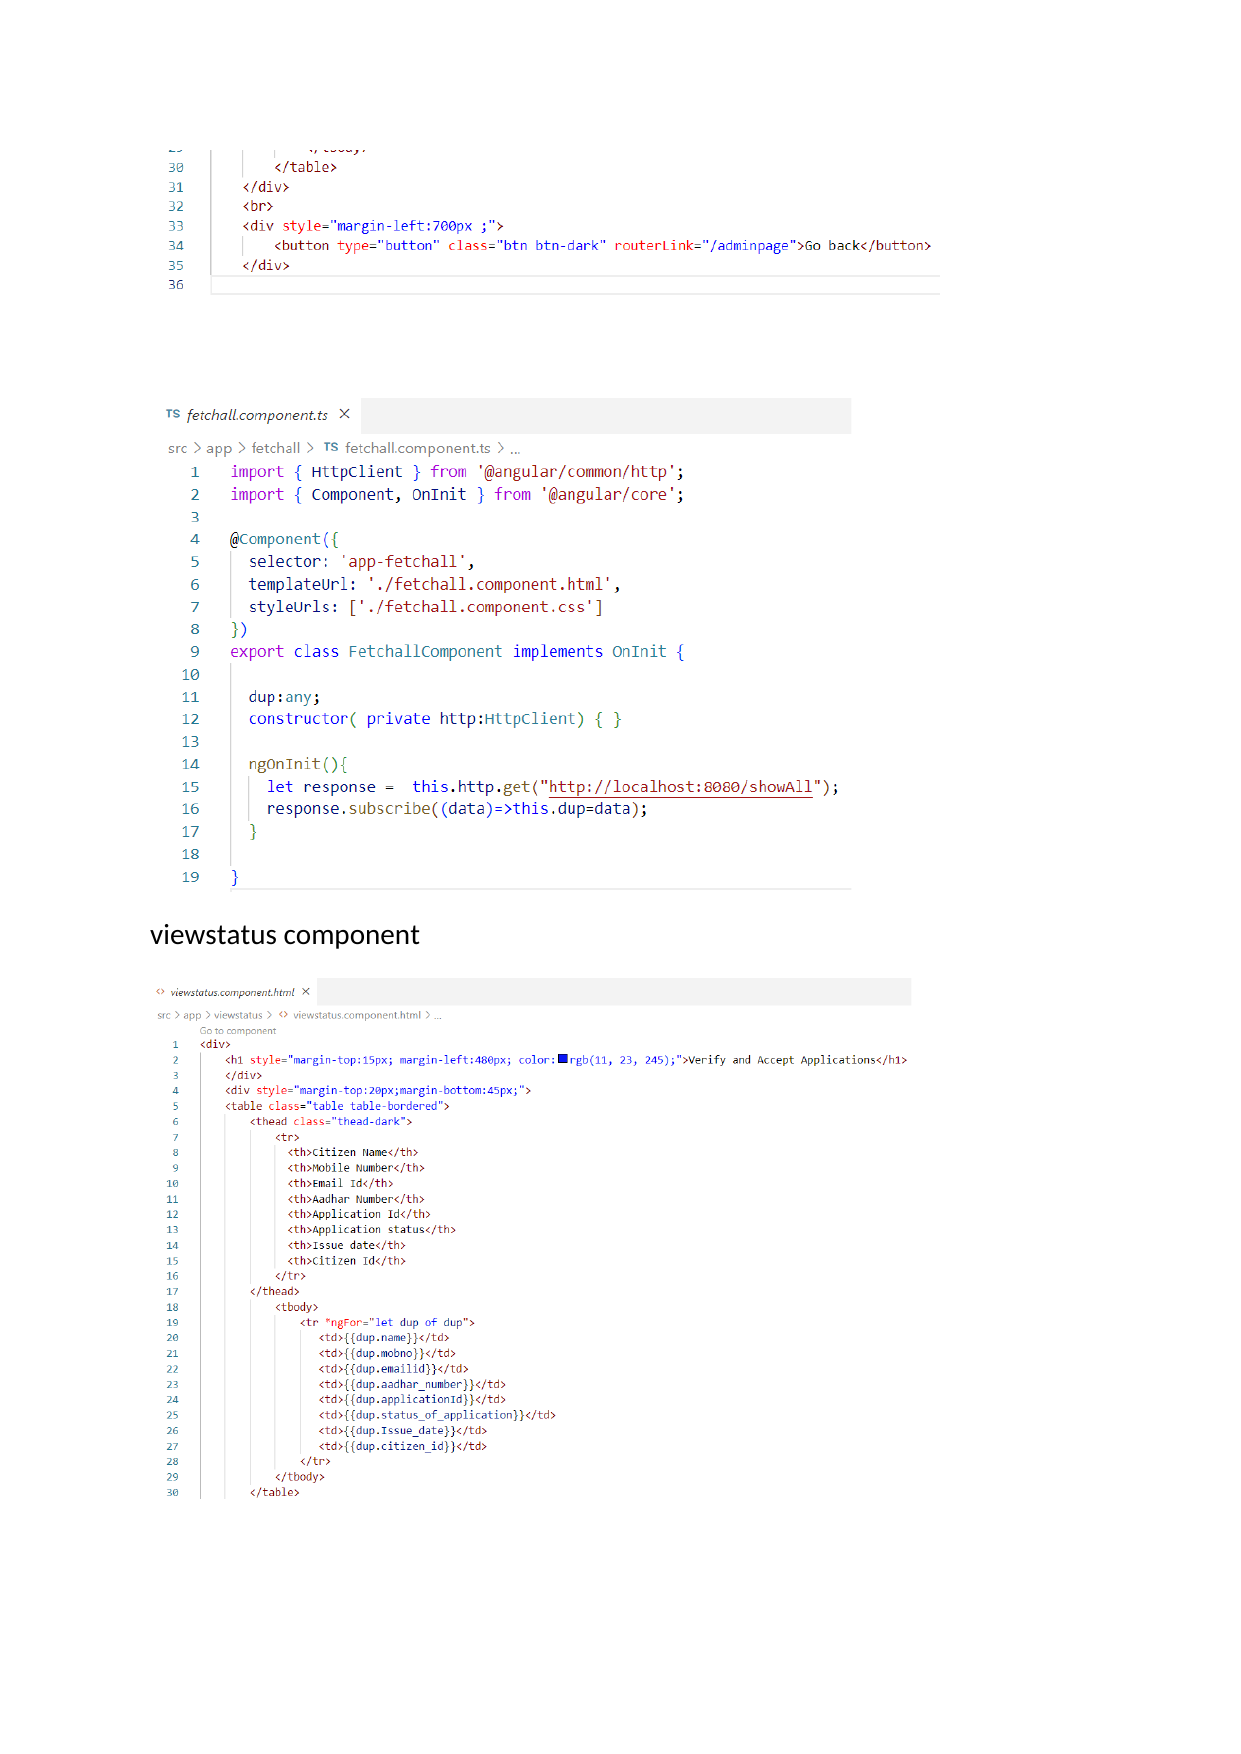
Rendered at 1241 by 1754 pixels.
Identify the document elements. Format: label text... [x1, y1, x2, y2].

text viewstatus component [150, 916, 1090, 952]
picture [150, 398, 852, 892]
picture [150, 150, 940, 312]
picture [150, 978, 912, 1499]
